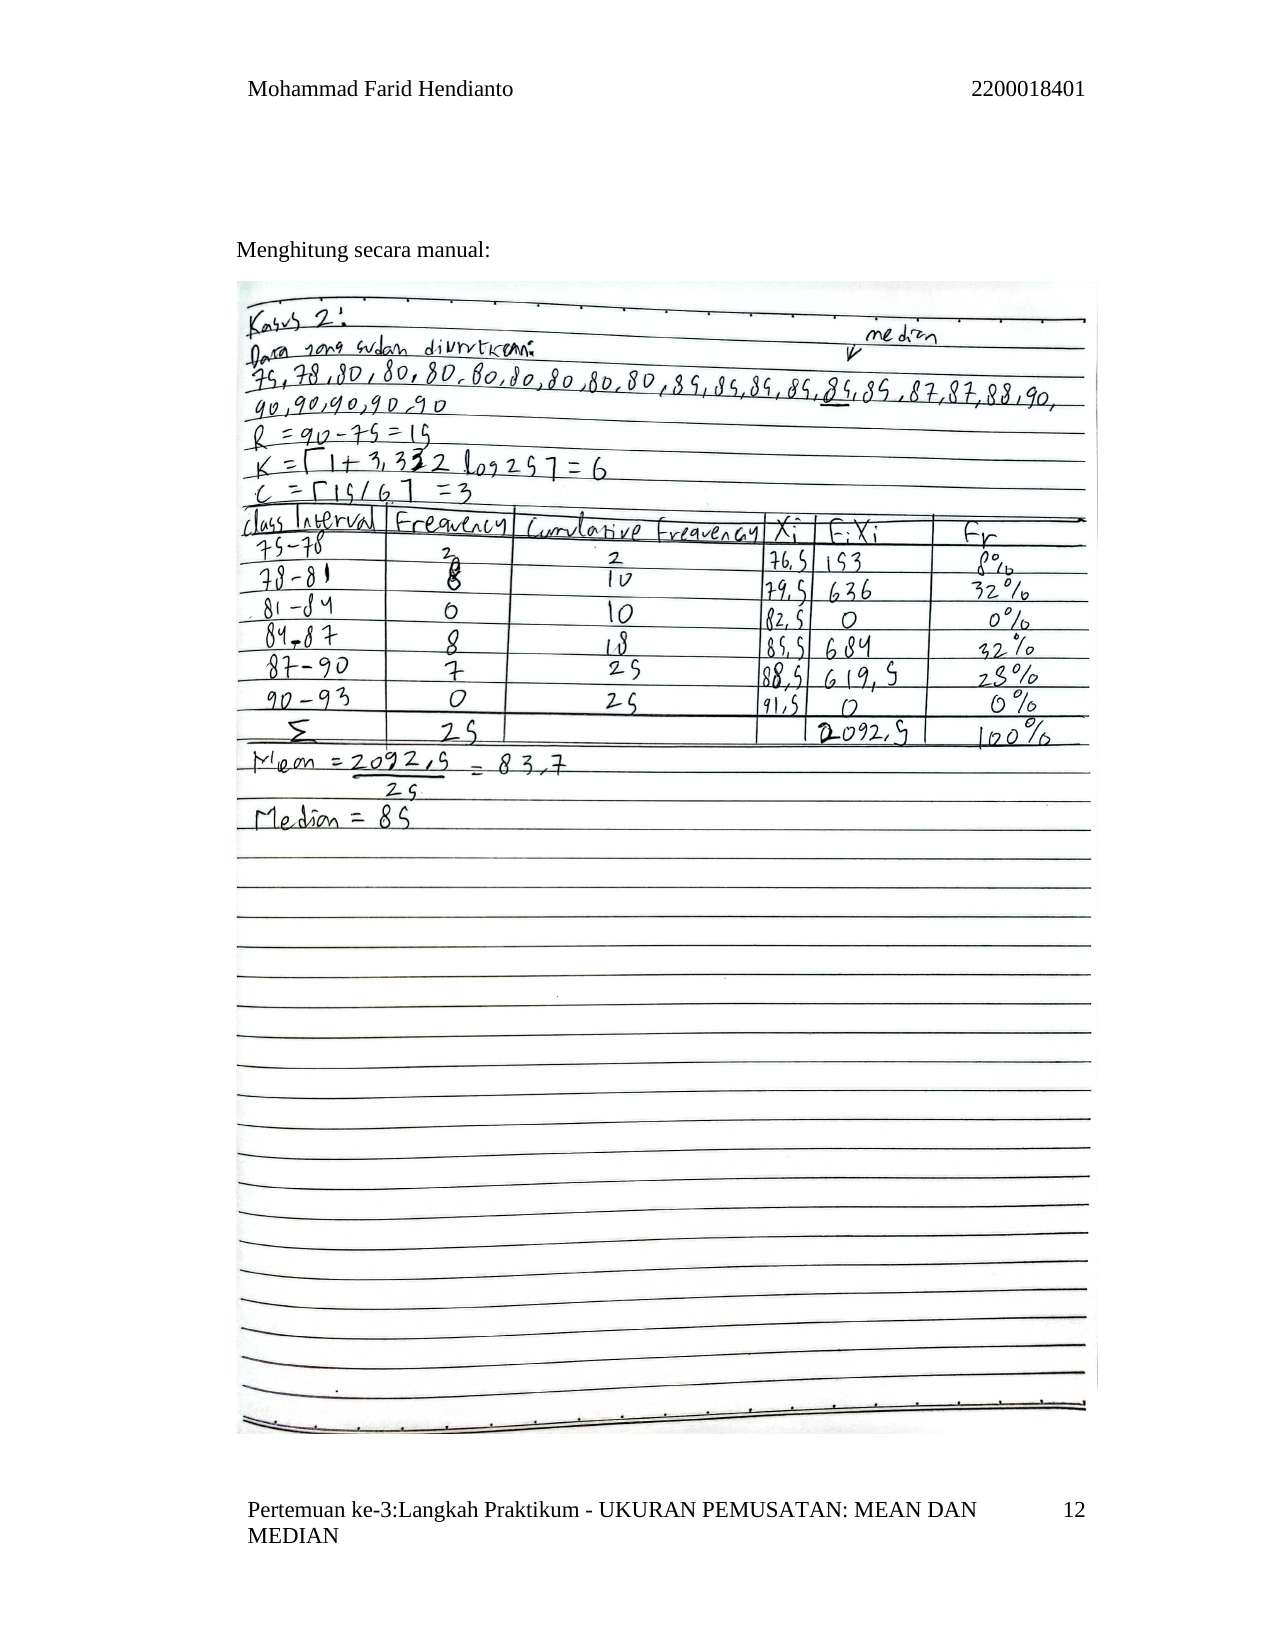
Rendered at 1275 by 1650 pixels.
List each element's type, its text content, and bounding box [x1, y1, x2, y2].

text Menghitung secara manual: [236, 236, 1098, 263]
picture [236, 281, 1098, 1434]
